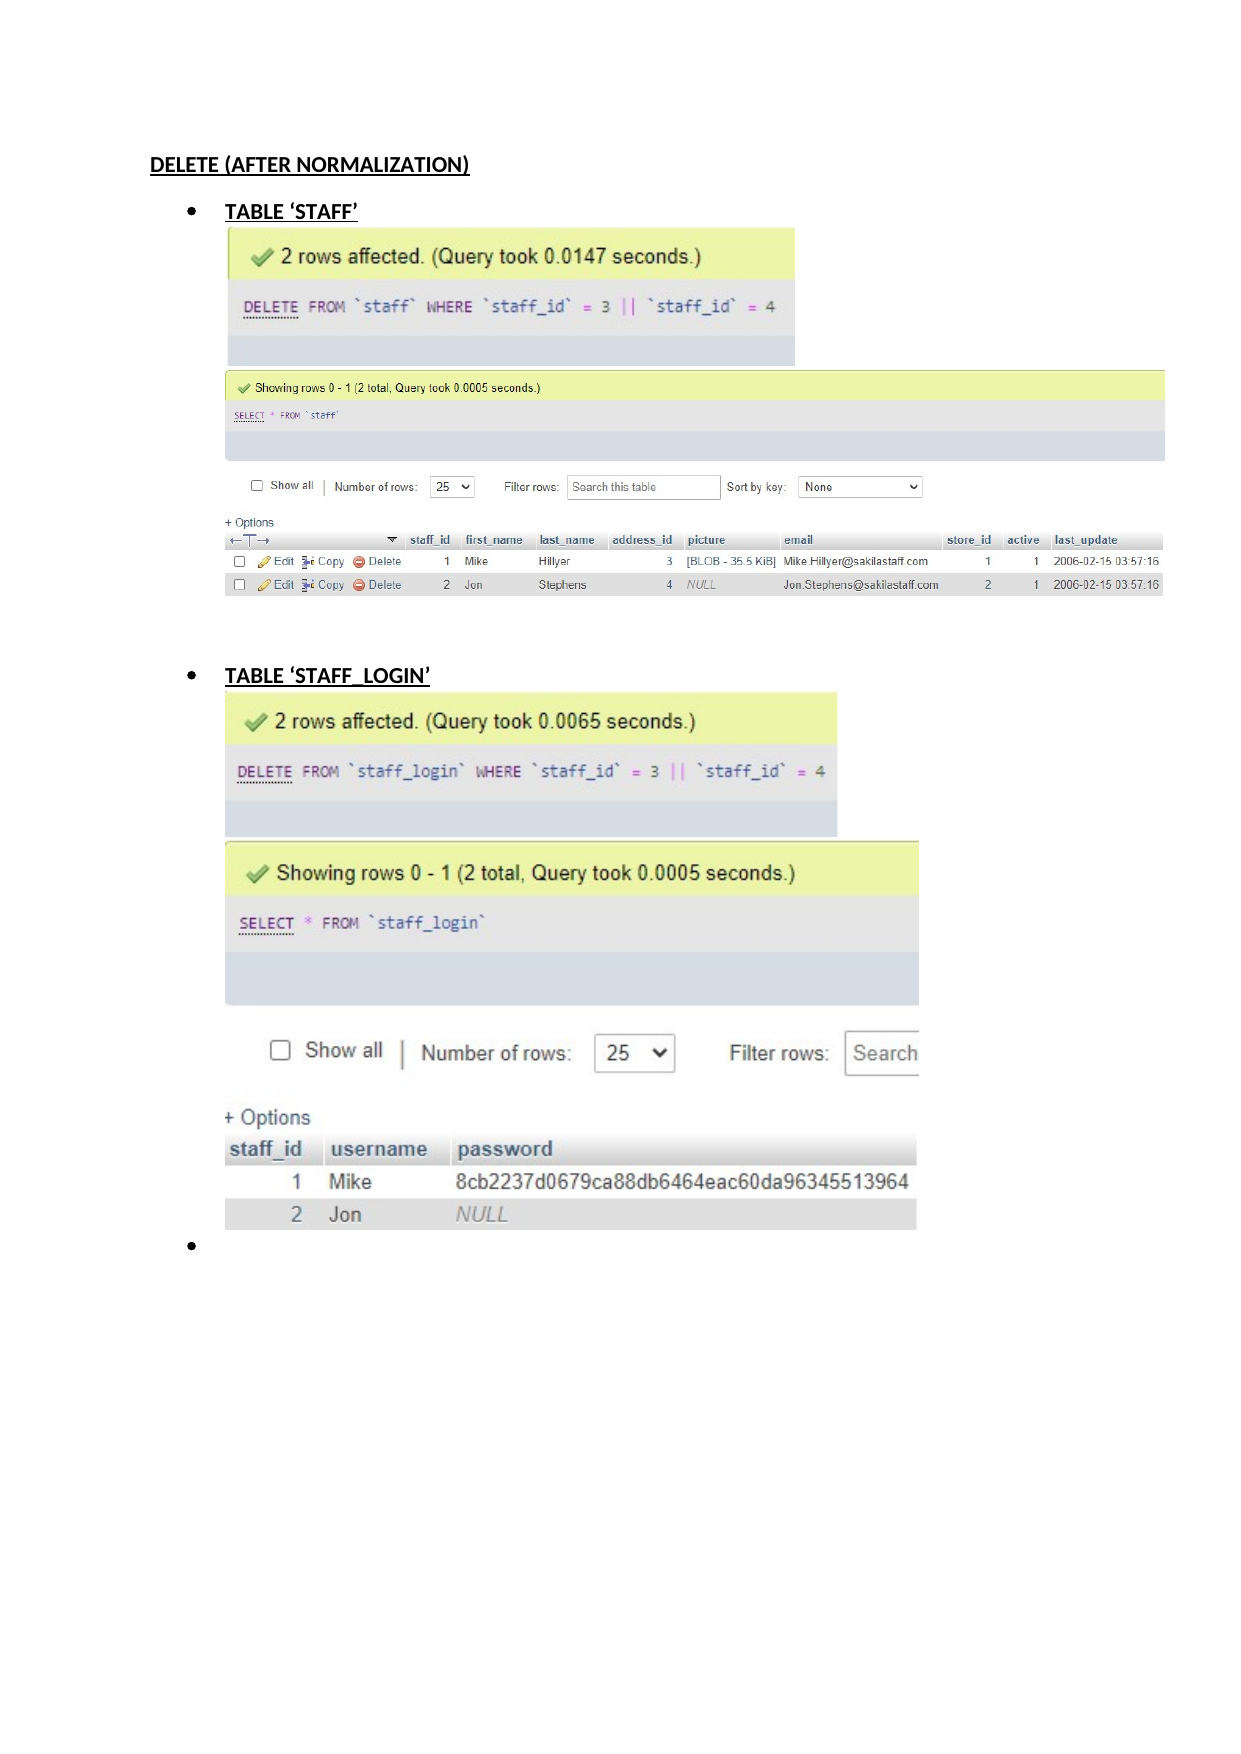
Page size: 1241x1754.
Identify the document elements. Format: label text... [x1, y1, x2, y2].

picture [225, 691, 838, 837]
picture [225, 368, 1166, 596]
list TABLE ‘STAFF’ [187, 197, 1090, 225]
text DELETE (AFTER NORMALIZATION) [150, 150, 1090, 178]
list TABLE ‘STAFF_LOGIN’ [187, 661, 1090, 689]
picture [225, 227, 795, 366]
picture [225, 838, 919, 1230]
